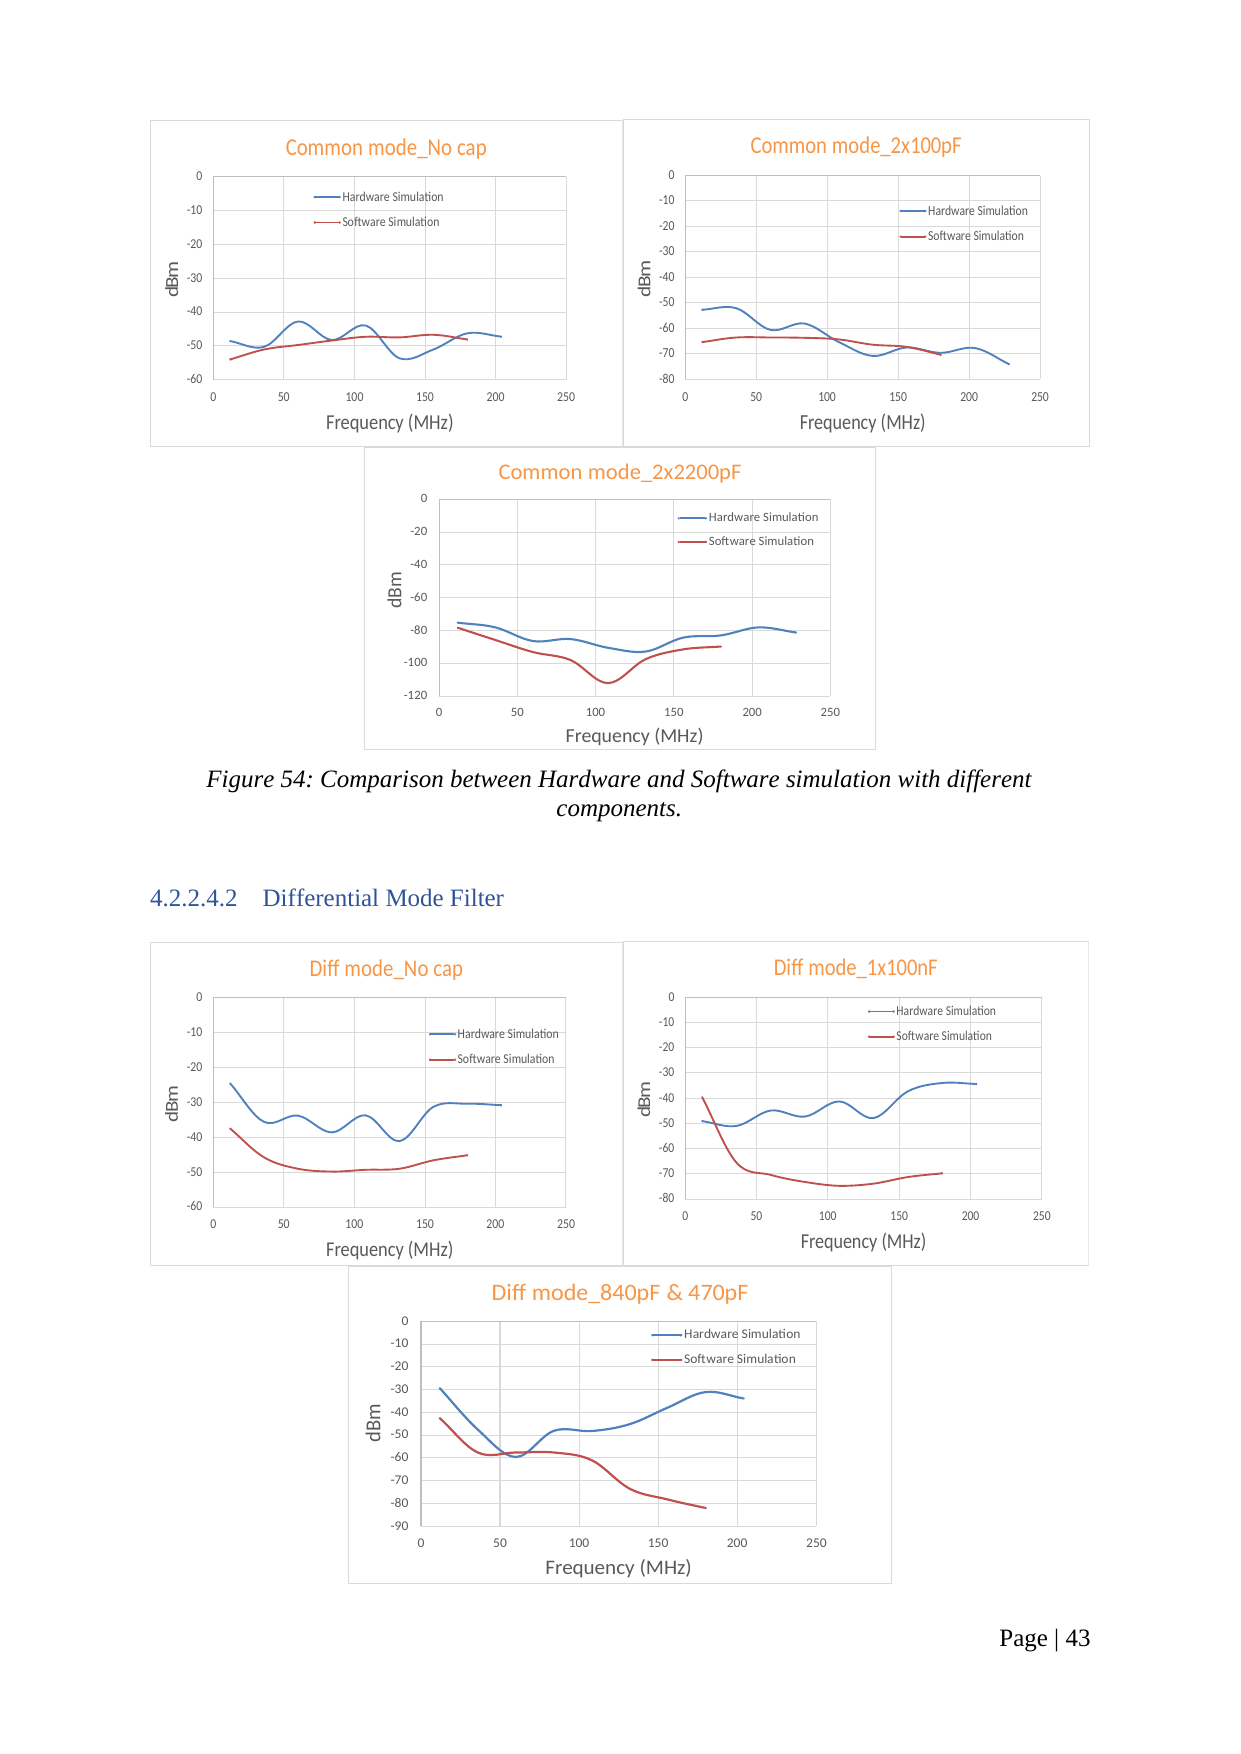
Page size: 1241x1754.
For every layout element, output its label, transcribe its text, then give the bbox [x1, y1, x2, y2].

text Figure 54: Comparison between Hardware and Software simulation with different components. [150, 764, 1090, 822]
subtitle Differential Mode Filter [150, 883, 1090, 912]
